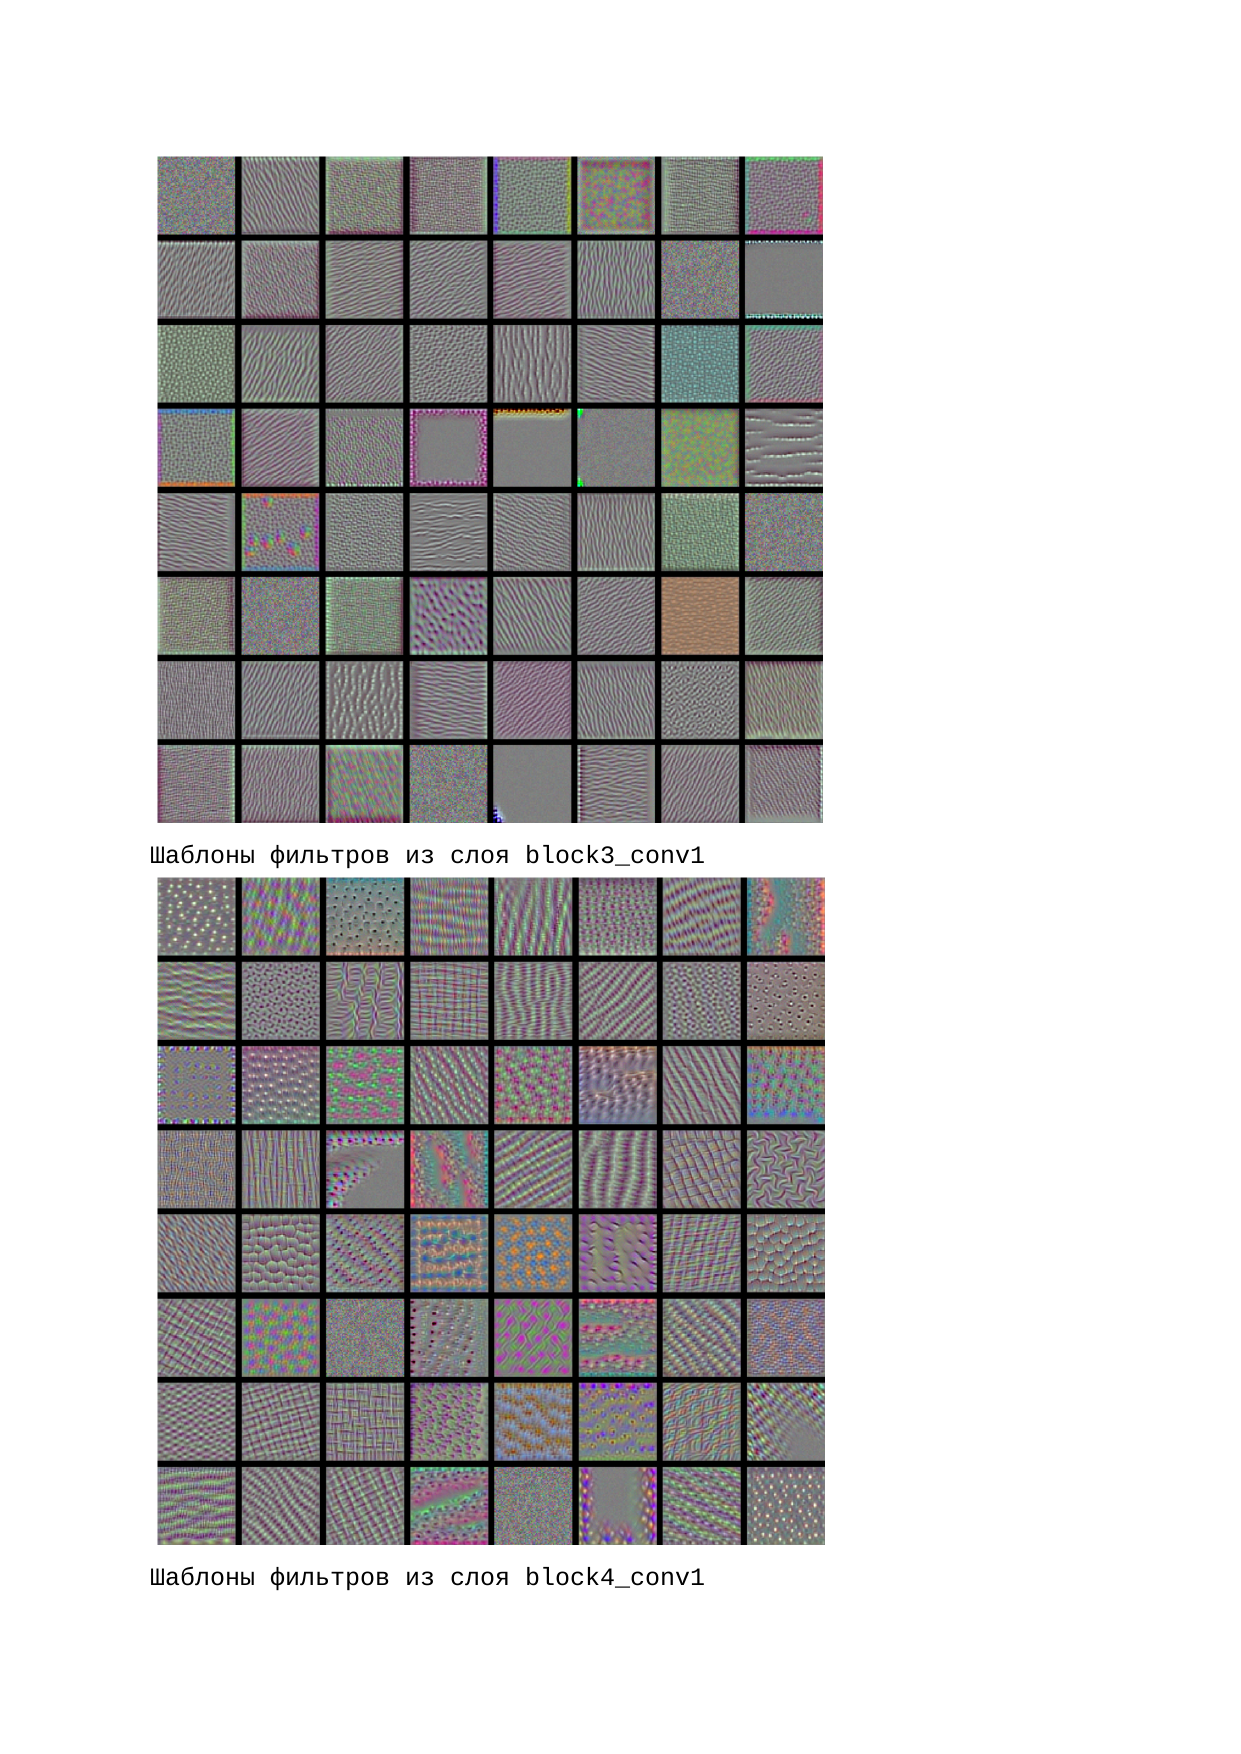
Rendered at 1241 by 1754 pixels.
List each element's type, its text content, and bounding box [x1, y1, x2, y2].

picture [150, 870, 832, 1552]
text Шаблоны фильтров из слоя block4_conv1 [150, 1564, 1090, 1593]
picture [150, 150, 830, 830]
text Шаблоны фильтров из слоя block3_conv1 [150, 842, 1090, 871]
